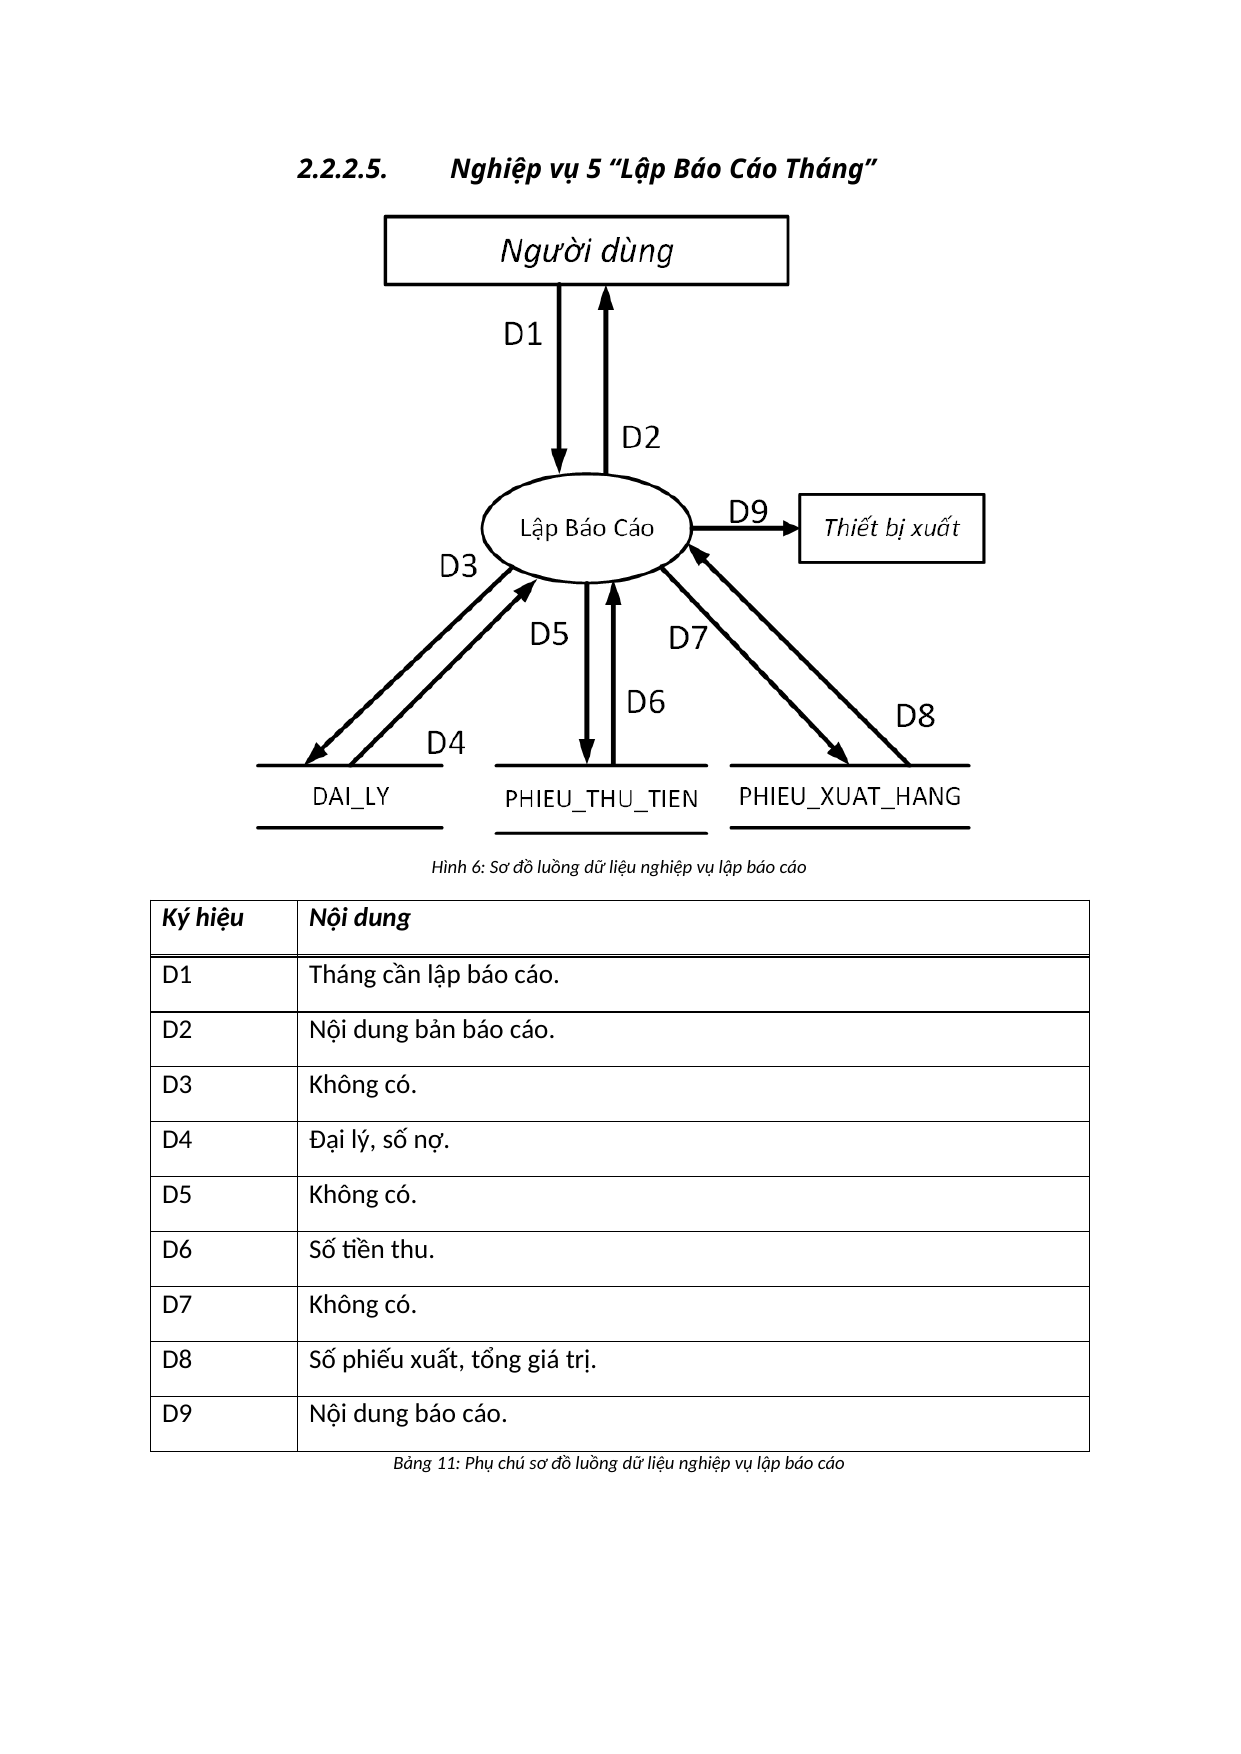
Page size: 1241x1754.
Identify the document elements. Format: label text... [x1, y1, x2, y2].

table_cell D3 [151, 1067, 297, 1121]
table_cell Số phiếu xuất, tổng giá trị. [298, 1342, 1089, 1396]
text Bảng 11: Phụ chú sơ đồ luồng dữ liệu nghiệp vụ lập báo cáo [150, 1452, 1090, 1474]
table_cell D1 [151, 958, 297, 1011]
table_header Nội dung [298, 901, 1089, 954]
table_cell Không có. [298, 1287, 1089, 1341]
table_cell Số tiền thu. [298, 1232, 1089, 1286]
table_cell D4 [151, 1122, 297, 1176]
text Hình 6: Sơ đồ luồng dữ liệu nghiệp vụ lập báo cáo [150, 856, 1090, 879]
table_cell Đại lý, số nợ. [298, 1122, 1089, 1176]
table_cell D6 [151, 1232, 297, 1286]
picture [255, 214, 986, 835]
table_cell D7 [151, 1287, 297, 1341]
table_cell D2 [151, 1013, 297, 1066]
subtitle Nghiệp vụ 5 “Lập Báo Cáo Tháng” [298, 150, 1090, 187]
table_cell Nội dung bản báo cáo. [298, 1013, 1089, 1066]
table_cell Nội dung báo cáo. [298, 1397, 1089, 1451]
table_cell D8 [151, 1342, 297, 1396]
table_header Ký hiệu [151, 901, 297, 954]
table_cell Tháng cần lập báo cáo. [298, 958, 1089, 1011]
table_cell D9 [151, 1397, 297, 1451]
table_cell Không có. [298, 1177, 1089, 1231]
table_cell D5 [151, 1177, 297, 1231]
table_cell Không có. [298, 1067, 1089, 1121]
